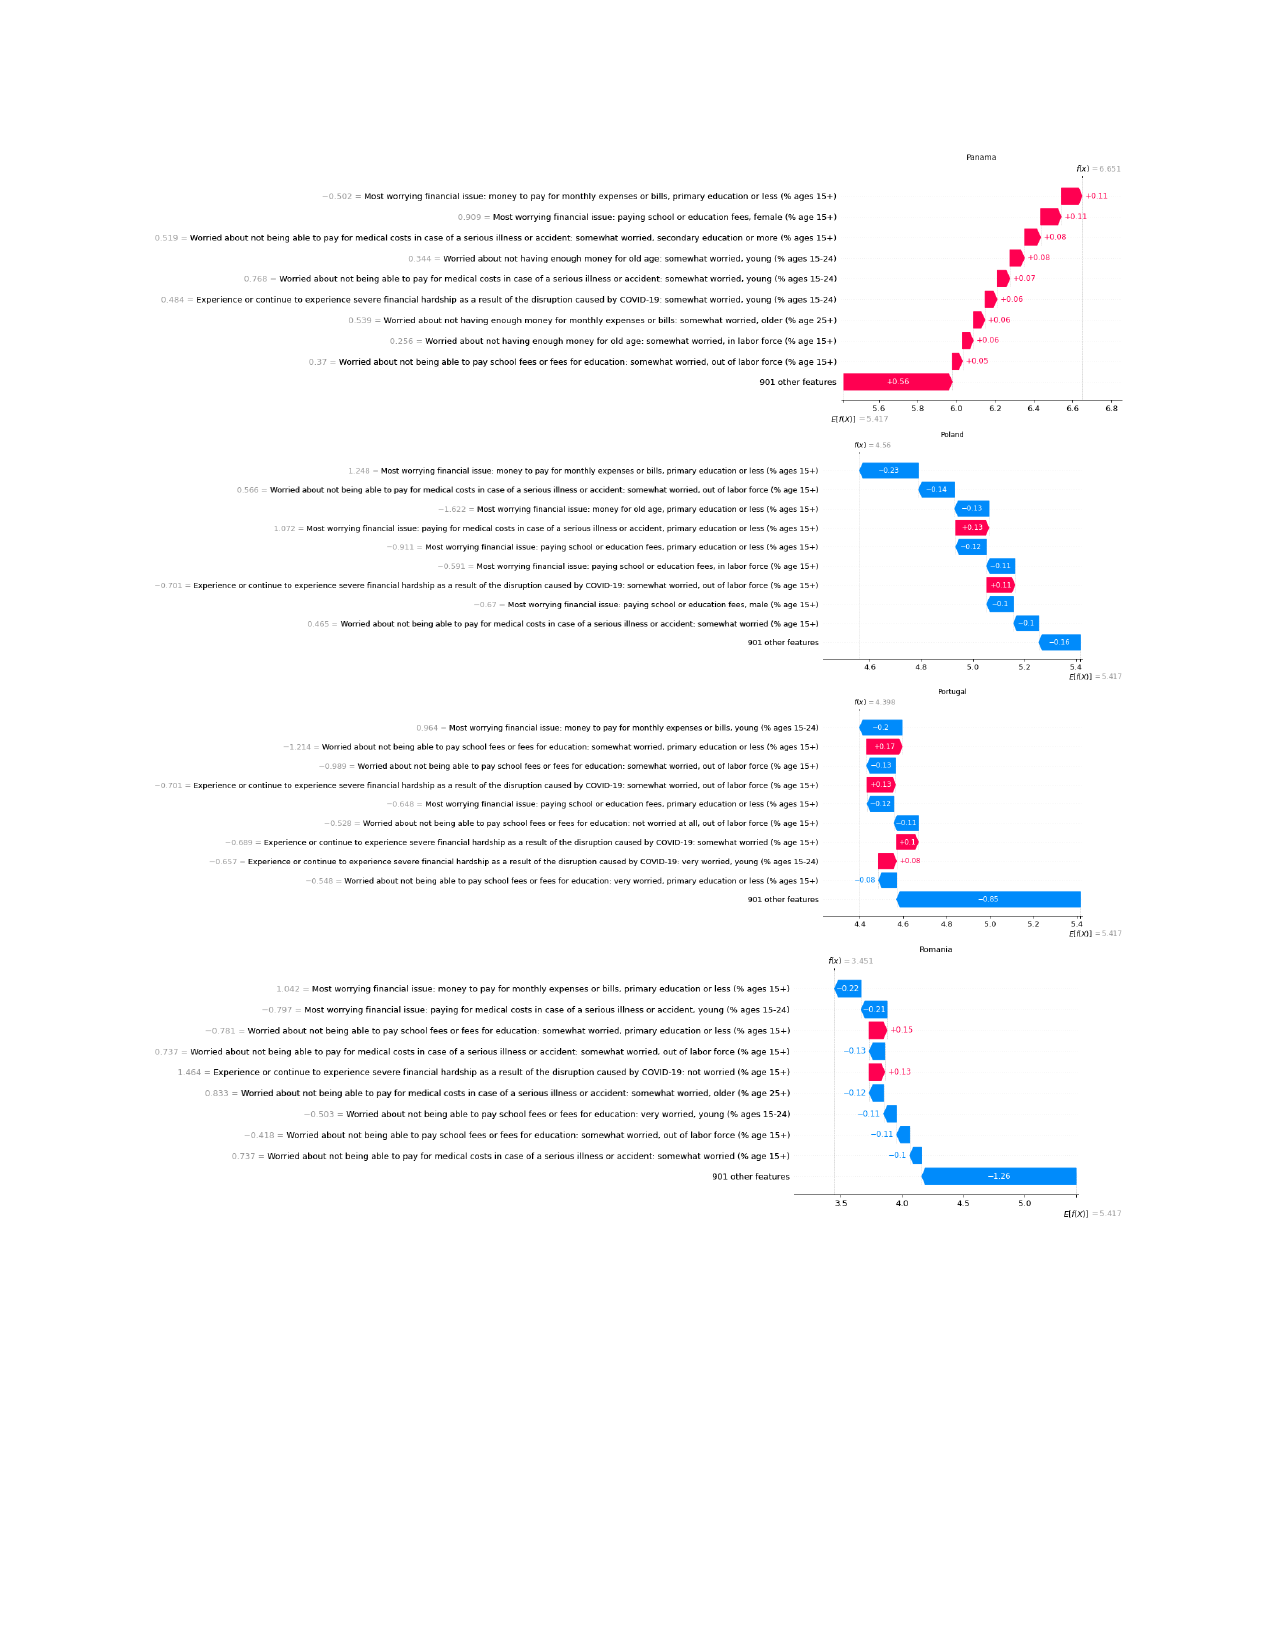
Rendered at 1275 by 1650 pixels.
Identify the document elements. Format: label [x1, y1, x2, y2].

picture [150, 150, 1125, 1223]
